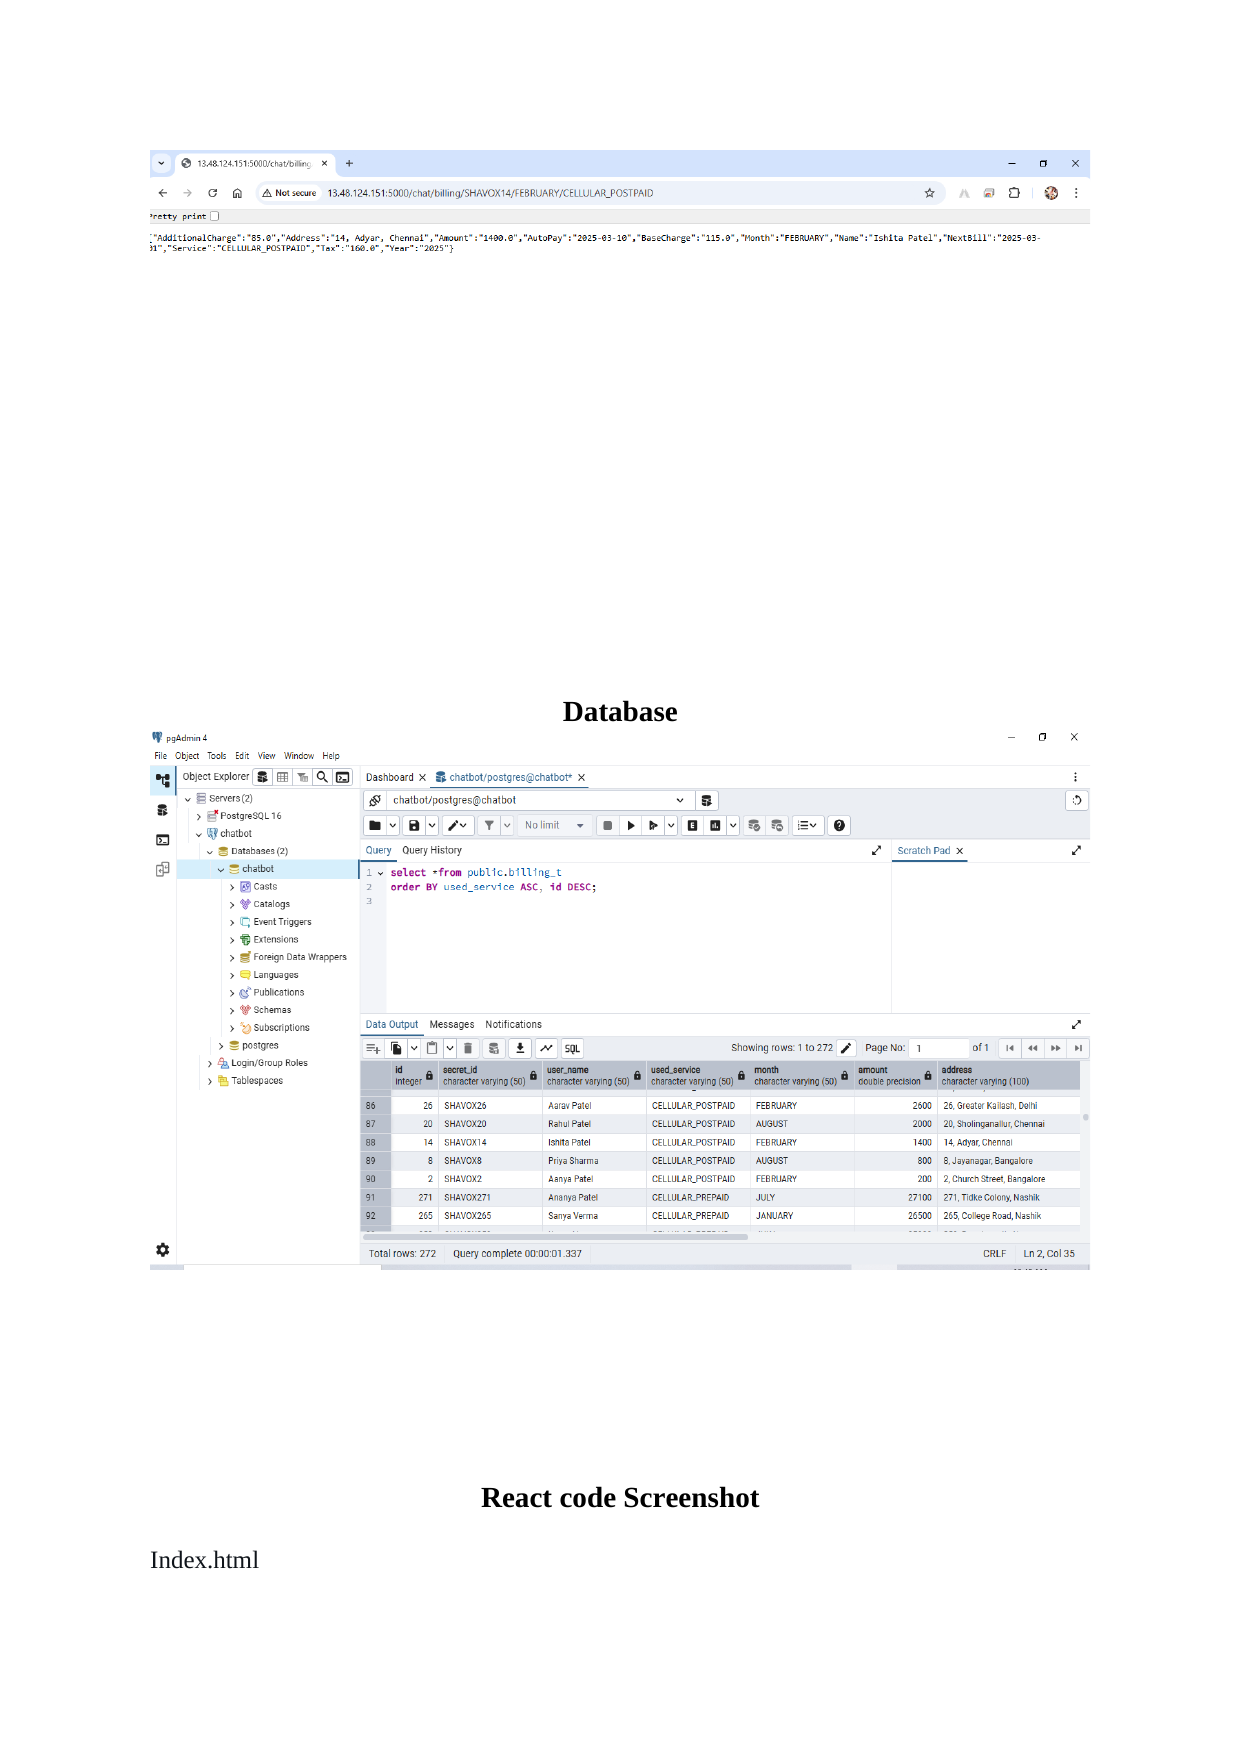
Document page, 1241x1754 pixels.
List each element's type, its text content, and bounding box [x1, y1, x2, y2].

picture [150, 150, 1091, 653]
subtitle React code Screenshot [150, 1480, 1090, 1514]
text Index.html [150, 1545, 1090, 1574]
picture [150, 730, 1091, 1270]
subtitle Database [150, 694, 1090, 727]
